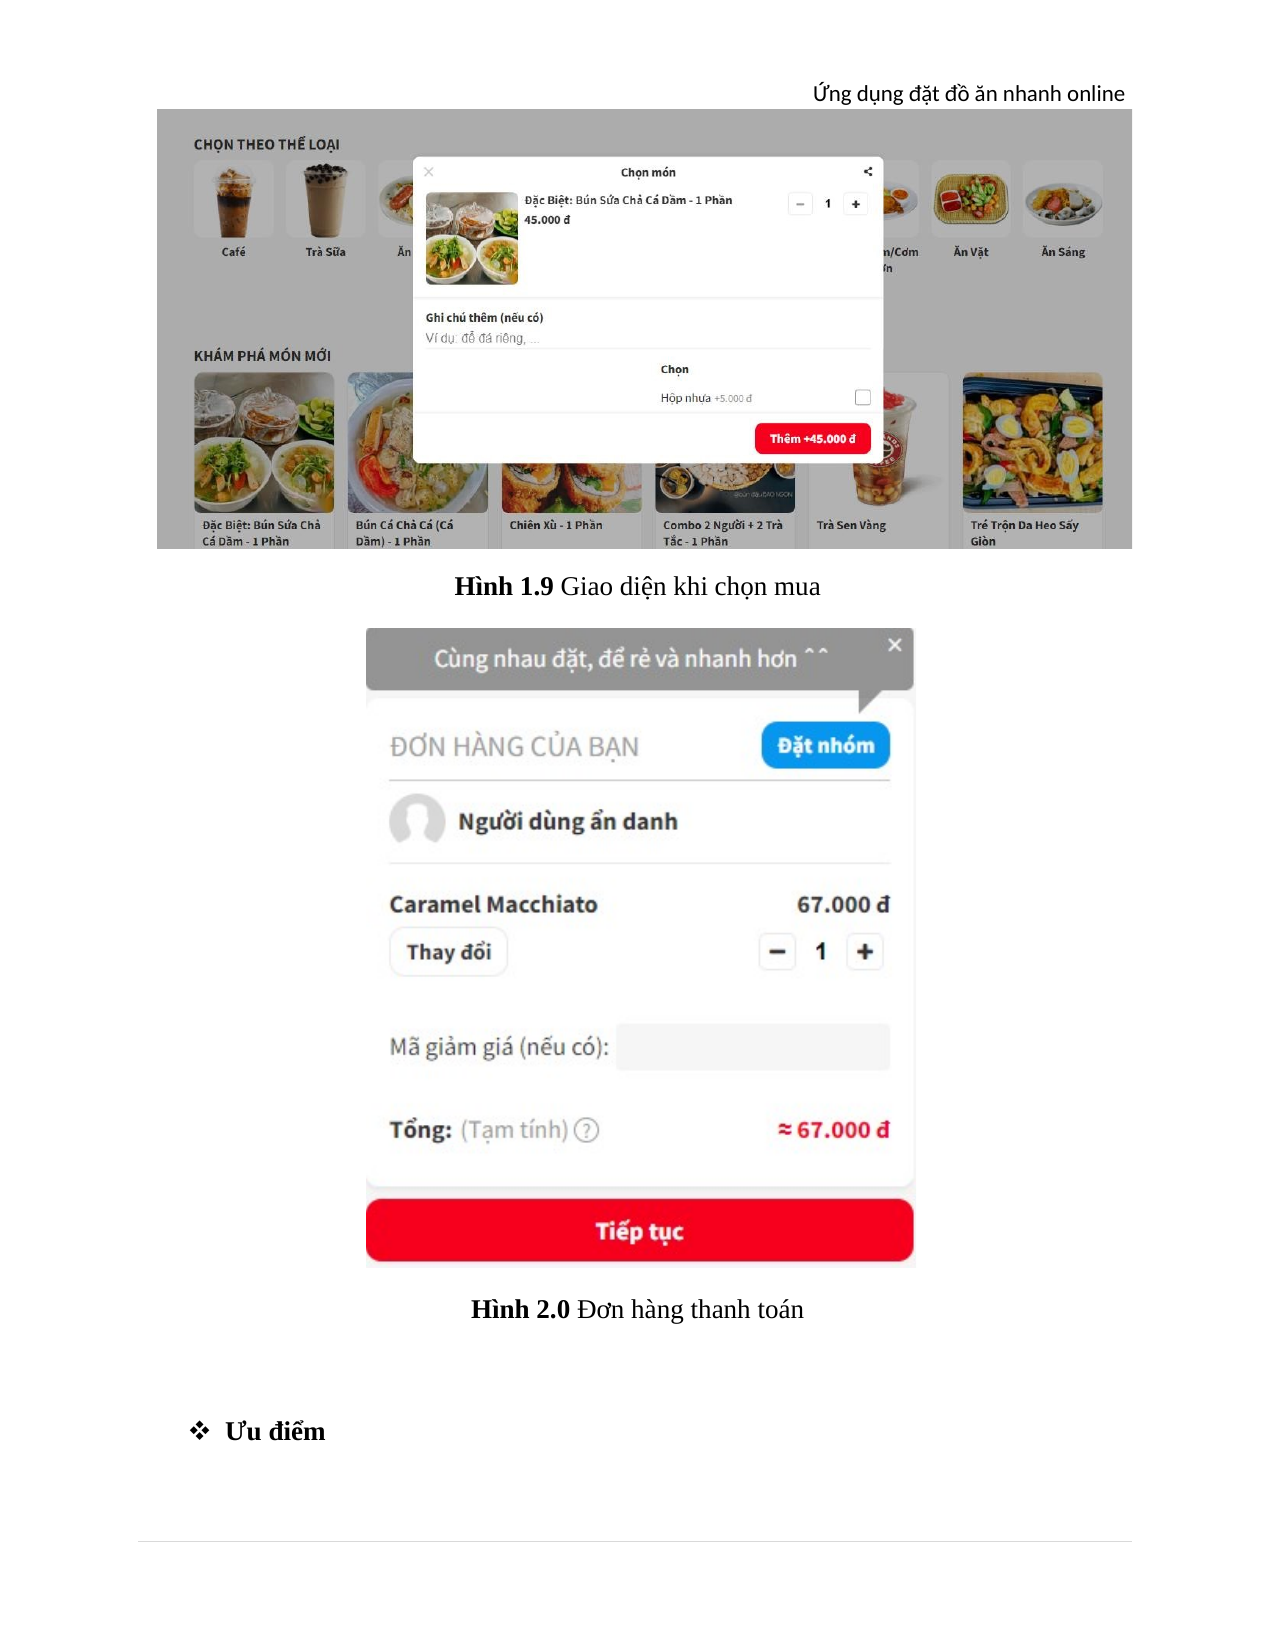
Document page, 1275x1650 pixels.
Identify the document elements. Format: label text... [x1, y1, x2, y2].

picture [157, 109, 1133, 549]
list Ưu điểm [187, 1415, 1132, 1447]
picture [366, 628, 917, 1268]
text Hình 1.9 Giao diện khi chọn mua [149, 570, 1126, 601]
text Hình 2.0 Đơn hàng thanh toán [149, 1293, 1126, 1324]
